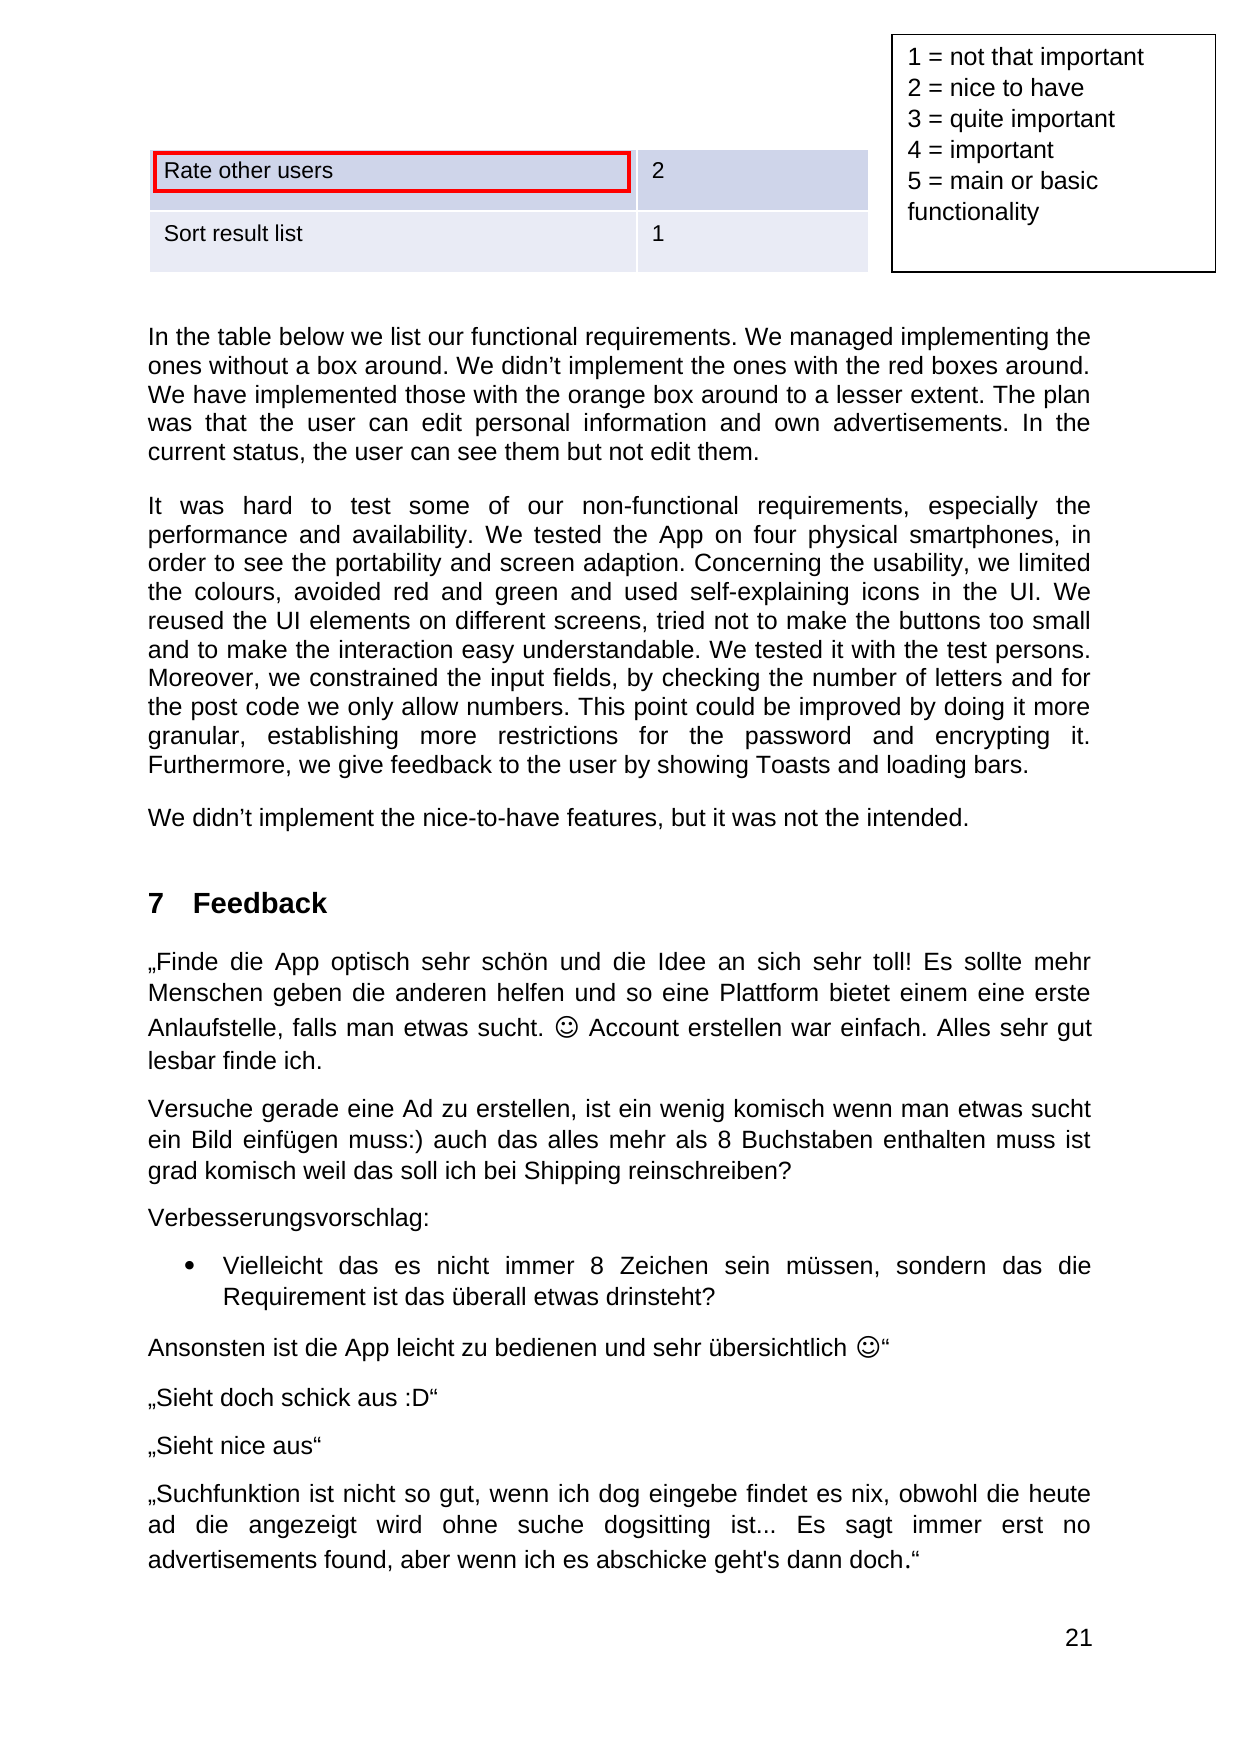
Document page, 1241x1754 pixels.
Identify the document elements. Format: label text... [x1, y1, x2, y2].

text „Sieht doch schick aus :D“ [148, 1383, 1093, 1412]
text Versuche gerade eine Ad zu erstellen, ist ein wenig komisch wenn man etwas sucht ein Bild einfügen muss:) auch das alles mehr als 8 Buchstaben enthalten muss ist grad komisch weil das soll ich bei Shipping reinschreiben? [148, 1094, 1093, 1184]
table_cell Sort result list [150, 212, 636, 272]
table_cell Rate other users [150, 150, 636, 210]
list Vielleicht das es nicht immer 8 Zeichen sein müssen, sondern das die Requirement ist das überall etwas drinsteht? [185, 1251, 1093, 1311]
text In the table below we list our functional requirements. We managed implementing the ones without a box around. We didn’t implement the ones with the red boxes around. We have implemented those with the orange box around to a lesser extent. The plan was that the user can edit personal information and own advertisements. In the current status, the user can see them but not edit them. [148, 322, 1093, 466]
text Ansonsten ist die App leicht zu bedienen und sehr übersichtlich ☺️“ [148, 1330, 1093, 1364]
table_cell 1 [638, 212, 868, 272]
text It was hard to test some of our non-functional requirements, especially the performance and availability. We tested the App on four physical smartphones, in order to see the portability and screen adaption. Concerning the usability, we limited the colours, avoided red and green and used self-explaining icons in the UI. We reused the UI elements on different screens, tried not to make the buttons too small and to make the interaction easy understandable. We tested it with the test persons. Moreover, we constrained the input fields, by checking the number of letters and for the post code we only allow numbers. This point could be improved by doing it more granular, establishing more restrictions for the password and encrypting it. Furthermore, we give feedback to the user by showing Toasts and loading bars. [148, 491, 1093, 778]
text We didn’t implement the nice-to-have features, but it was not the intended. [148, 803, 1093, 832]
subtitle Feedback [148, 886, 1093, 919]
text „Suchfunktion ist nicht so gut, wenn ich dog eingebe findet es nix, obwohl die heute ad die angezeigt wird ohne suche dogsitting ist... Es sagt immer erst no advertisements found, aber wenn ich es abschicke geht's dann doch.“ [148, 1479, 1093, 1575]
text Verbesserungsvorschlag: [148, 1203, 1093, 1232]
text „Finde die App optisch sehr schön und die Idee an sich sehr toll! Es sollte mehr Menschen geben die anderen helfen und so eine Plattform bietet einem eine erste Anlaufstelle, falls man etwas sucht. ☺️ Account erstellen war einfach. Alles sehr gut lesbar finde ich. [148, 947, 1093, 1075]
table_cell 2 [638, 150, 868, 210]
text „Sieht nice aus“ [148, 1431, 1093, 1460]
